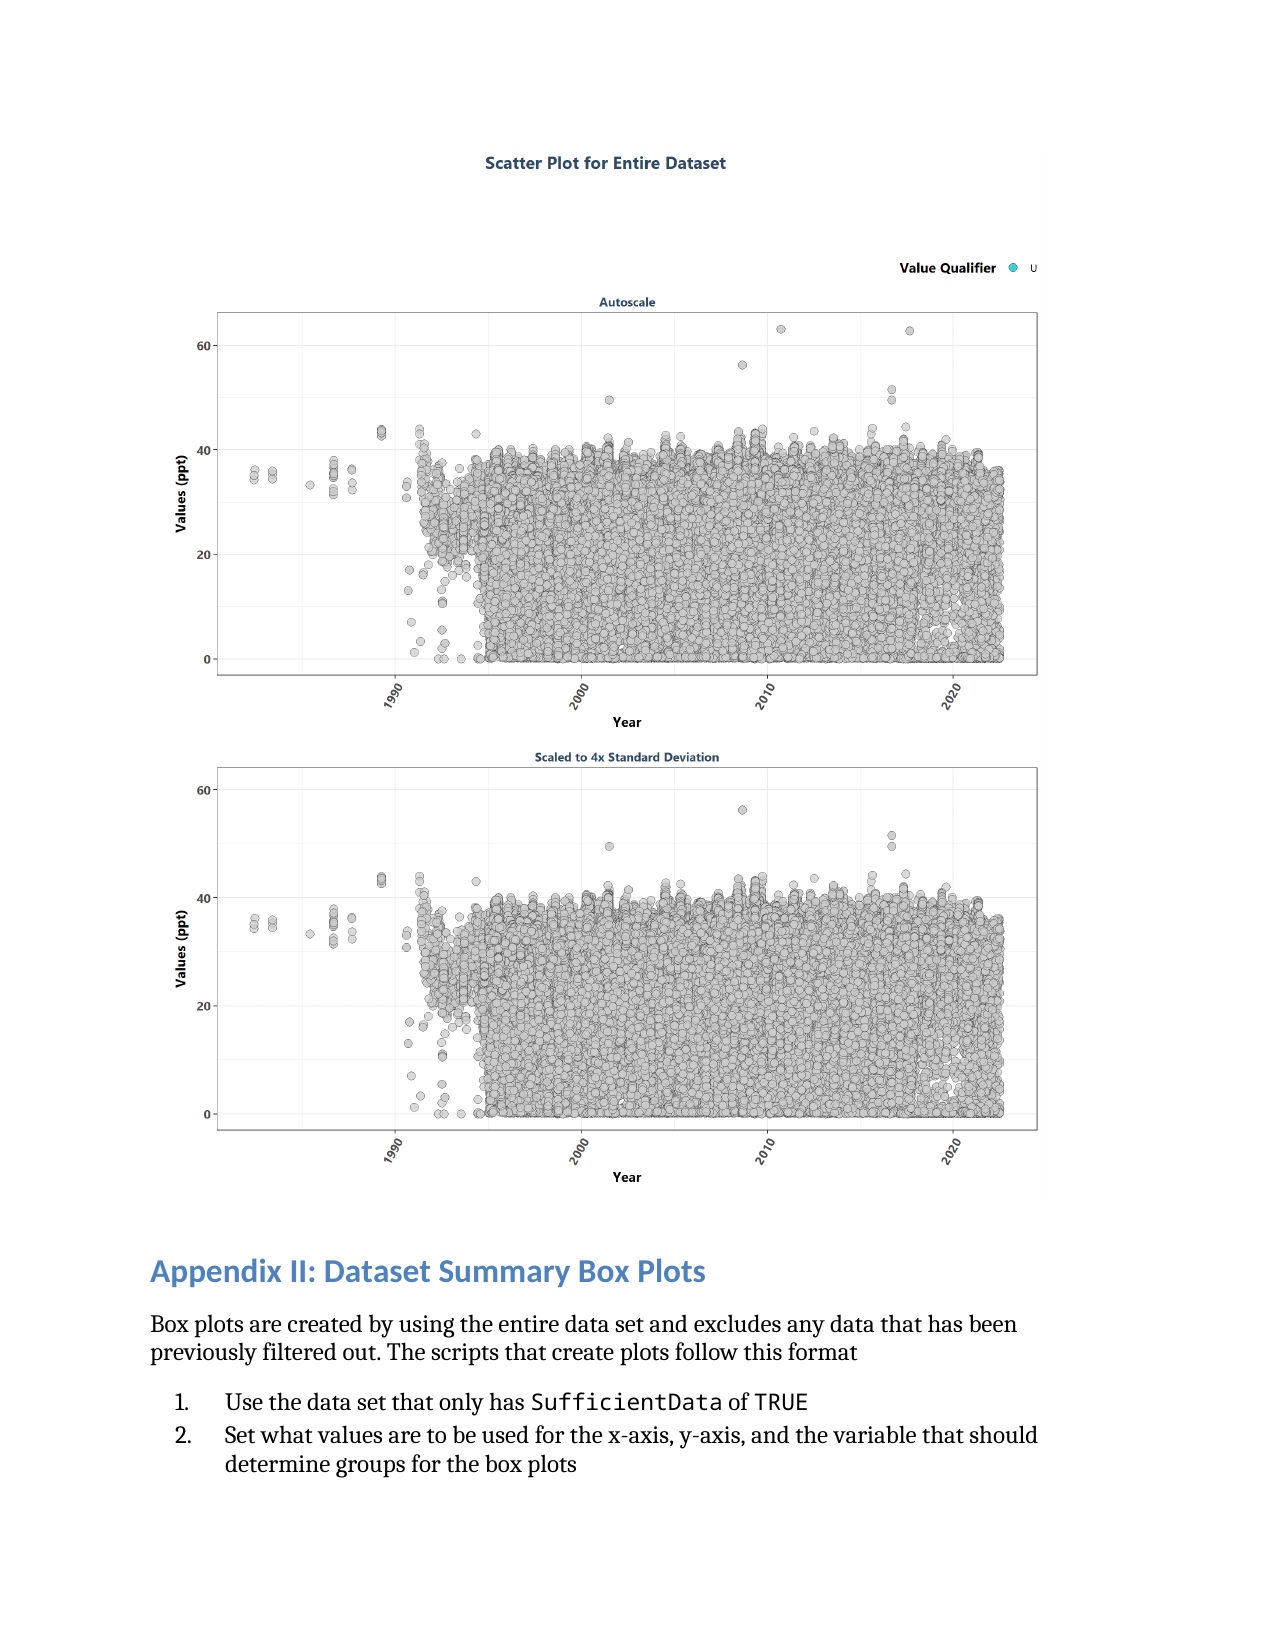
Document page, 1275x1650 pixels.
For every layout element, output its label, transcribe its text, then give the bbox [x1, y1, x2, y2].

list Set what values are to be used for the x-axis, y-axis, and the variable that should determine groups for the box plots [175, 1421, 1125, 1478]
picture [168, 150, 1044, 1200]
list Use the data set that only has SufficientData of TRUE [175, 1386, 1125, 1417]
text Box plots are created by using the entire data set and excludes any data that has been previously filtered out. The scripts that create plots follow this format [150, 1309, 1125, 1367]
subtitle Appendix II: Dataset Summary Box Plots [150, 1250, 1125, 1291]
